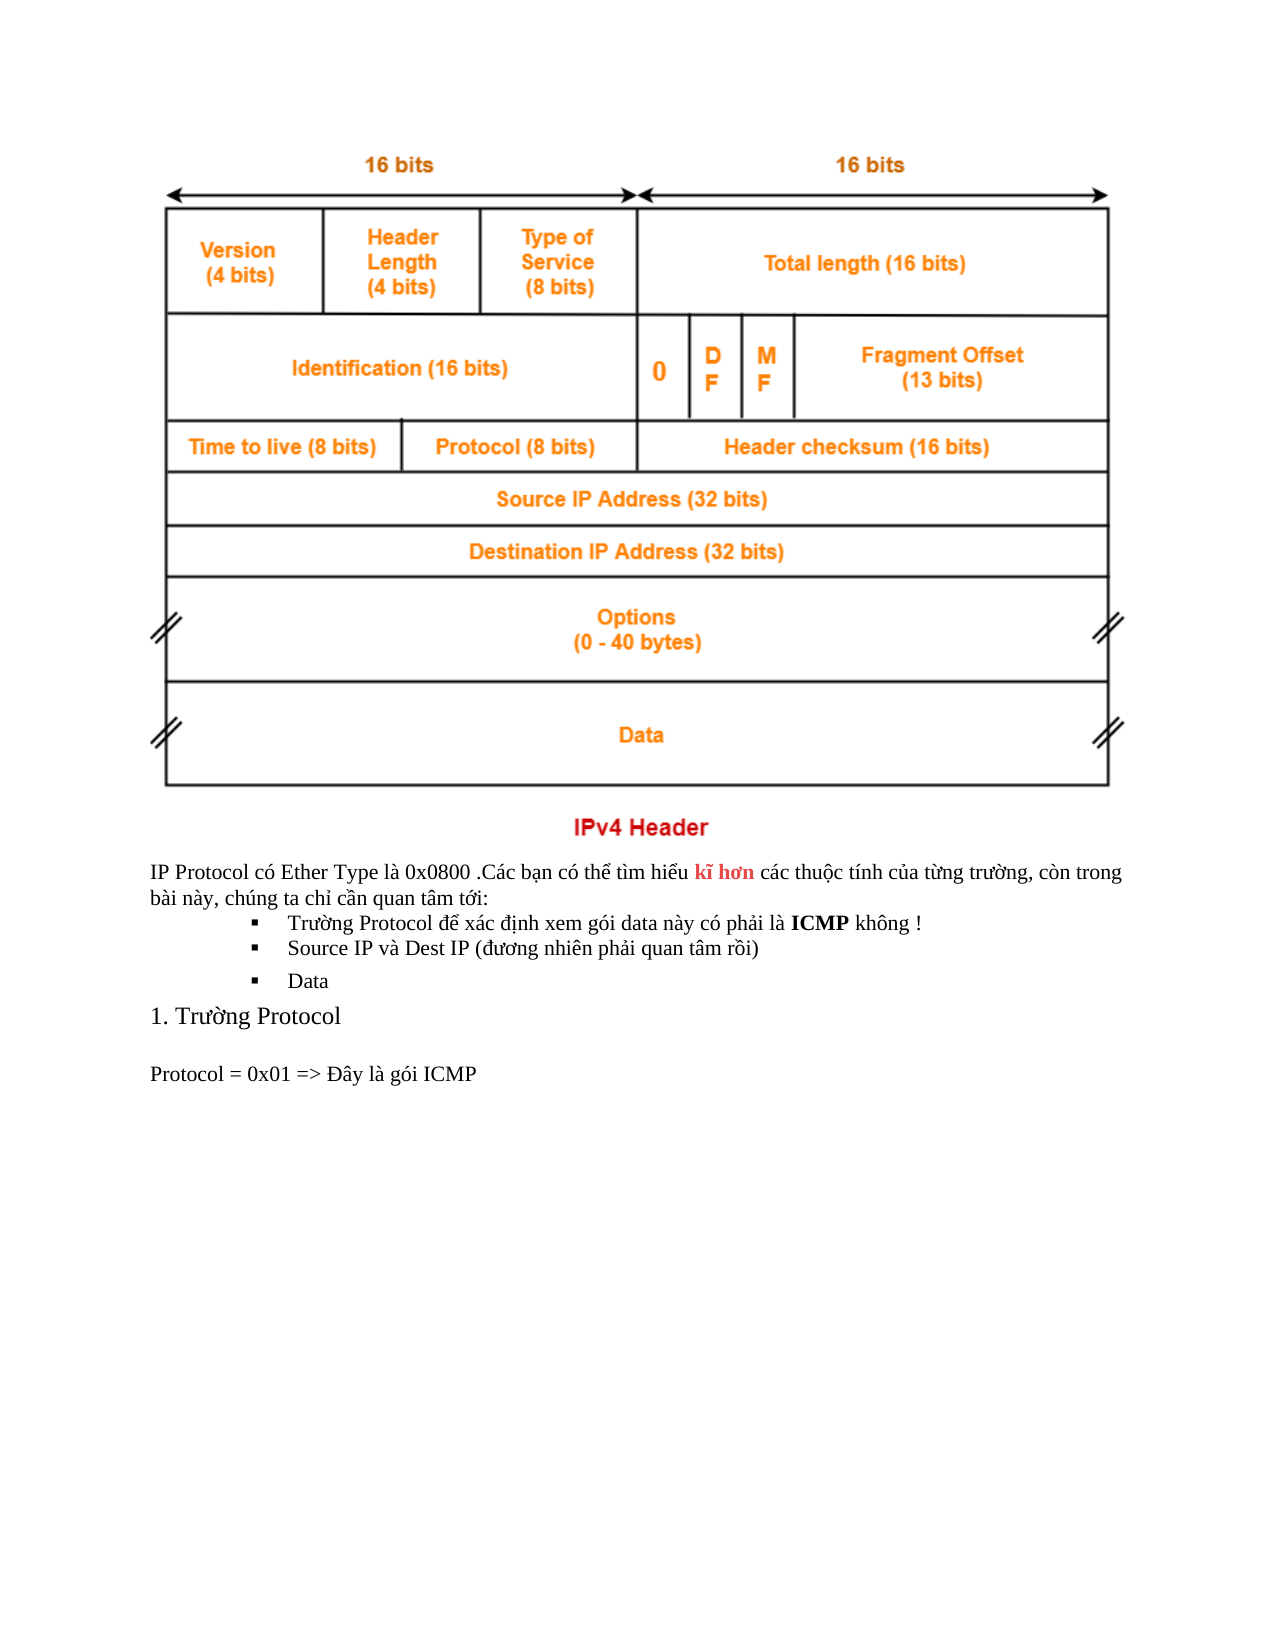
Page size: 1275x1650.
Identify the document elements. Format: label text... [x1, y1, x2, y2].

list Trường Protocol để xác định xem gói data này có phải là ICMP không ! [250, 910, 1125, 935]
subtitle 1. Trường Protocol [150, 1001, 1125, 1030]
list Source IP và Dest IP (đương nhiên phải quan tâm rồi) [250, 935, 1125, 960]
text Protocol = 0x01 => Đây là gói ICMP [150, 1061, 1125, 1086]
picture [150, 150, 1125, 841]
text IP Protocol có Ether Type là 0x0800 .Các bạn có thể tìm hiểu kĩ hơn các thuộc tính của từng trường, còn trong bài này, chúng ta chỉ cần quan tâm tới: [150, 859, 1125, 910]
list Data [250, 968, 1125, 993]
